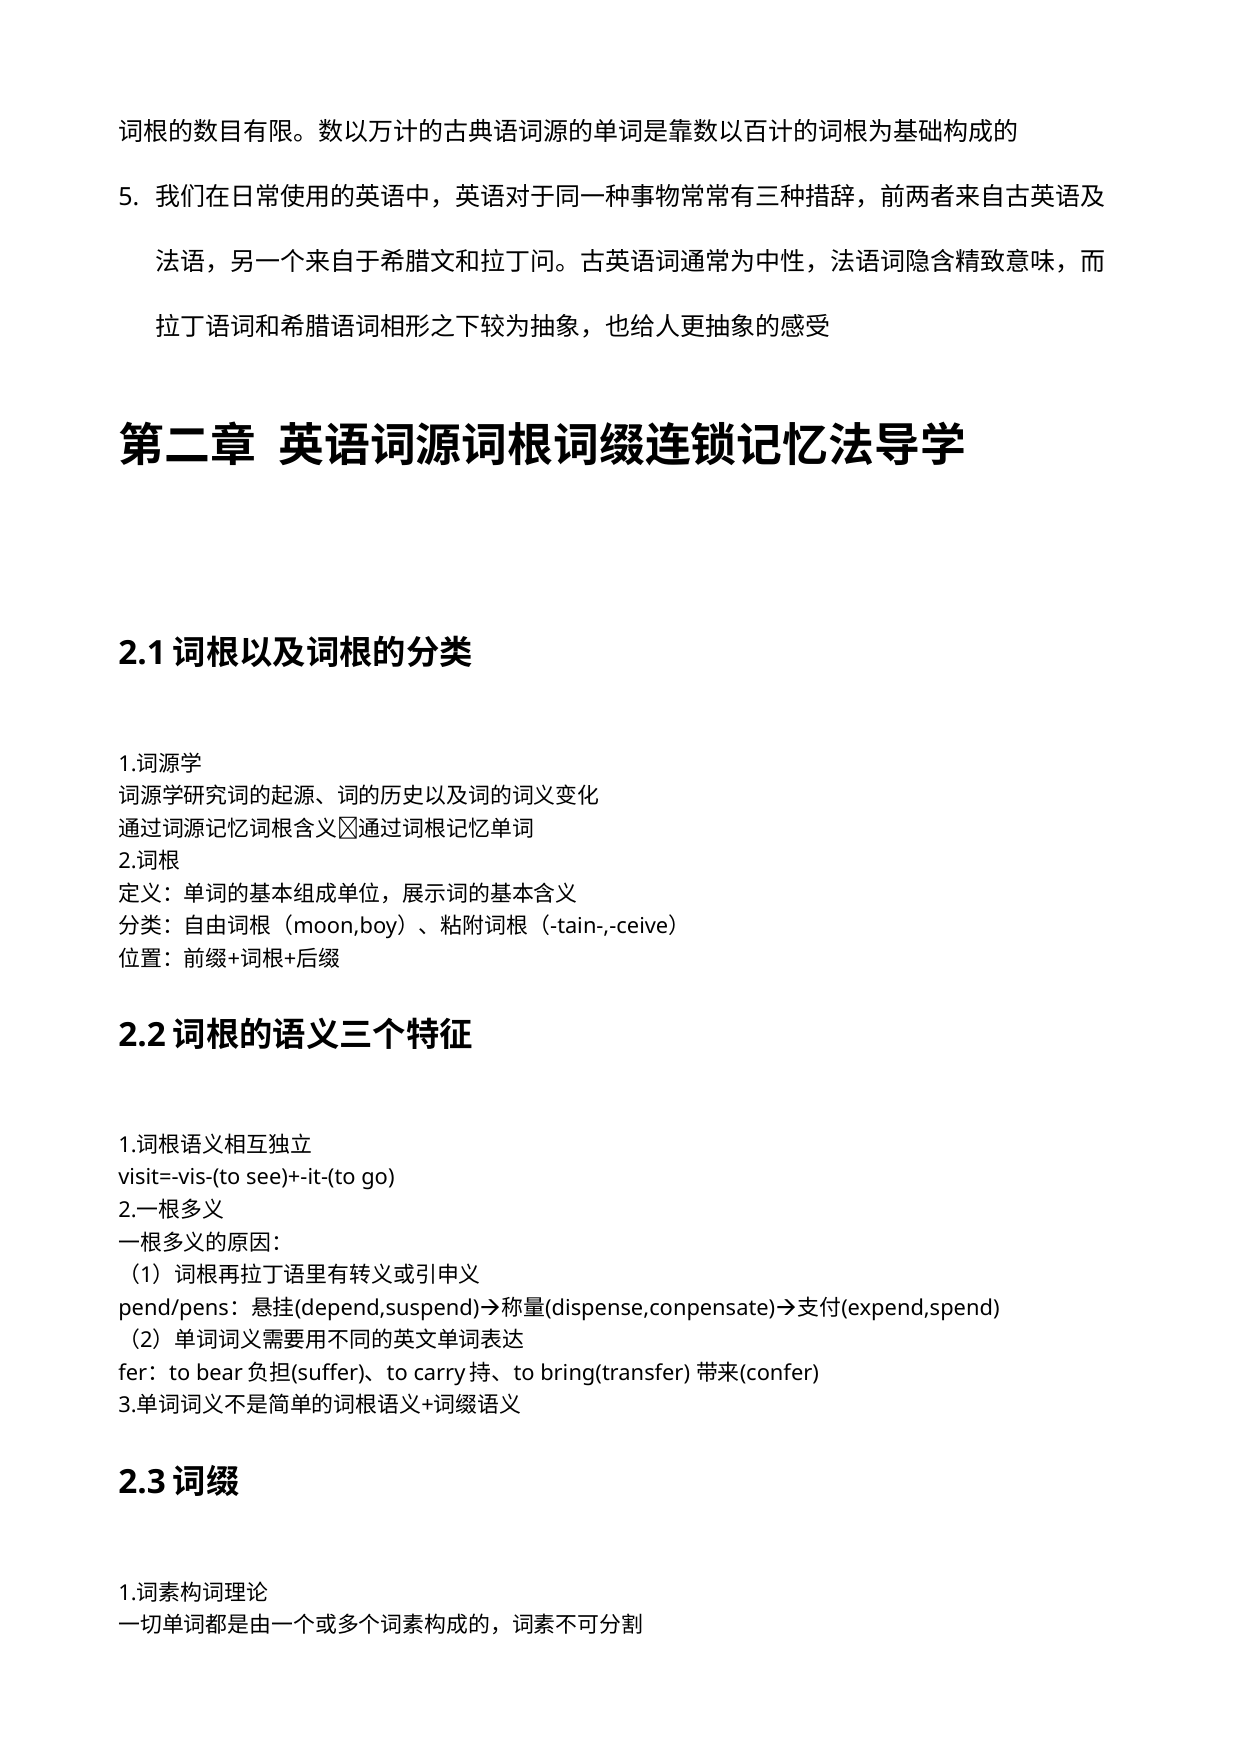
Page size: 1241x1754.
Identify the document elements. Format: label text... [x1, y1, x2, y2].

text 2.一根多义 [118, 1192, 1122, 1225]
text （2）单词词义需要用不同的英文单词表达 [118, 1322, 1122, 1355]
text fer：to bear负担(suffer)、to carry持、to bring(transfer) 带来(confer) [118, 1355, 1122, 1387]
text 一根多义的原因： [118, 1225, 1122, 1257]
text 词根的数目有限。数以万计的古典语词源的单词是靠数以百计的词根为基础构成的 [118, 97, 1122, 162]
text 一切单词都是由一个或多个词素构成的，词素不可分割 [118, 1607, 1122, 1639]
text 2.词根 [118, 843, 1122, 875]
subtitle 英语词源词根词缀连锁记忆法导学 [118, 392, 1122, 490]
text （1）词根再拉丁语里有转义或引申义 [118, 1257, 1122, 1290]
subtitle 2.2词根的语义三个特征 [118, 1000, 1122, 1065]
text 通过词源记忆词根含义通过词根记忆单词 [118, 810, 1122, 843]
text 词源学研究词的起源、词的历史以及词的词义变化 [118, 778, 1122, 810]
subtitle 2.1词根以及词根的分类 [118, 618, 1122, 683]
text 1.词根语义相互独立 [118, 1127, 1122, 1160]
text 位置：前缀+词根+后缀 [118, 940, 1122, 973]
text 定义：单词的基本组成单位，展示词的基本含义 [118, 875, 1122, 908]
list 我们在日常使用的英语中，英语对于同一种事物常常有三种措辞，前两者来自古英语及法语，另一个来自于希腊文和拉丁问。古英语词通常为中性，法语词隐含精致意味，而拉丁语词和希腊语词相形之下较为抽象，也给人更抽象的感受 [118, 162, 1122, 357]
subtitle 2.3词缀 [118, 1447, 1122, 1512]
text 1.词素构词理论 [118, 1574, 1122, 1607]
text pend/pens：悬挂(depend,suspend)称量(dispense,conpensate)支付(expend,spend) [118, 1290, 1122, 1322]
text 分类：自由词根（moon,boy）、粘附词根（-tain-,-ceive） [118, 908, 1122, 940]
text 3.单词词义不是简单的词根语义+词缀语义 [118, 1387, 1122, 1420]
text 1.词源学 [118, 745, 1122, 778]
text visit=-vis-(to see)+-it-(to go) [118, 1160, 1122, 1192]
